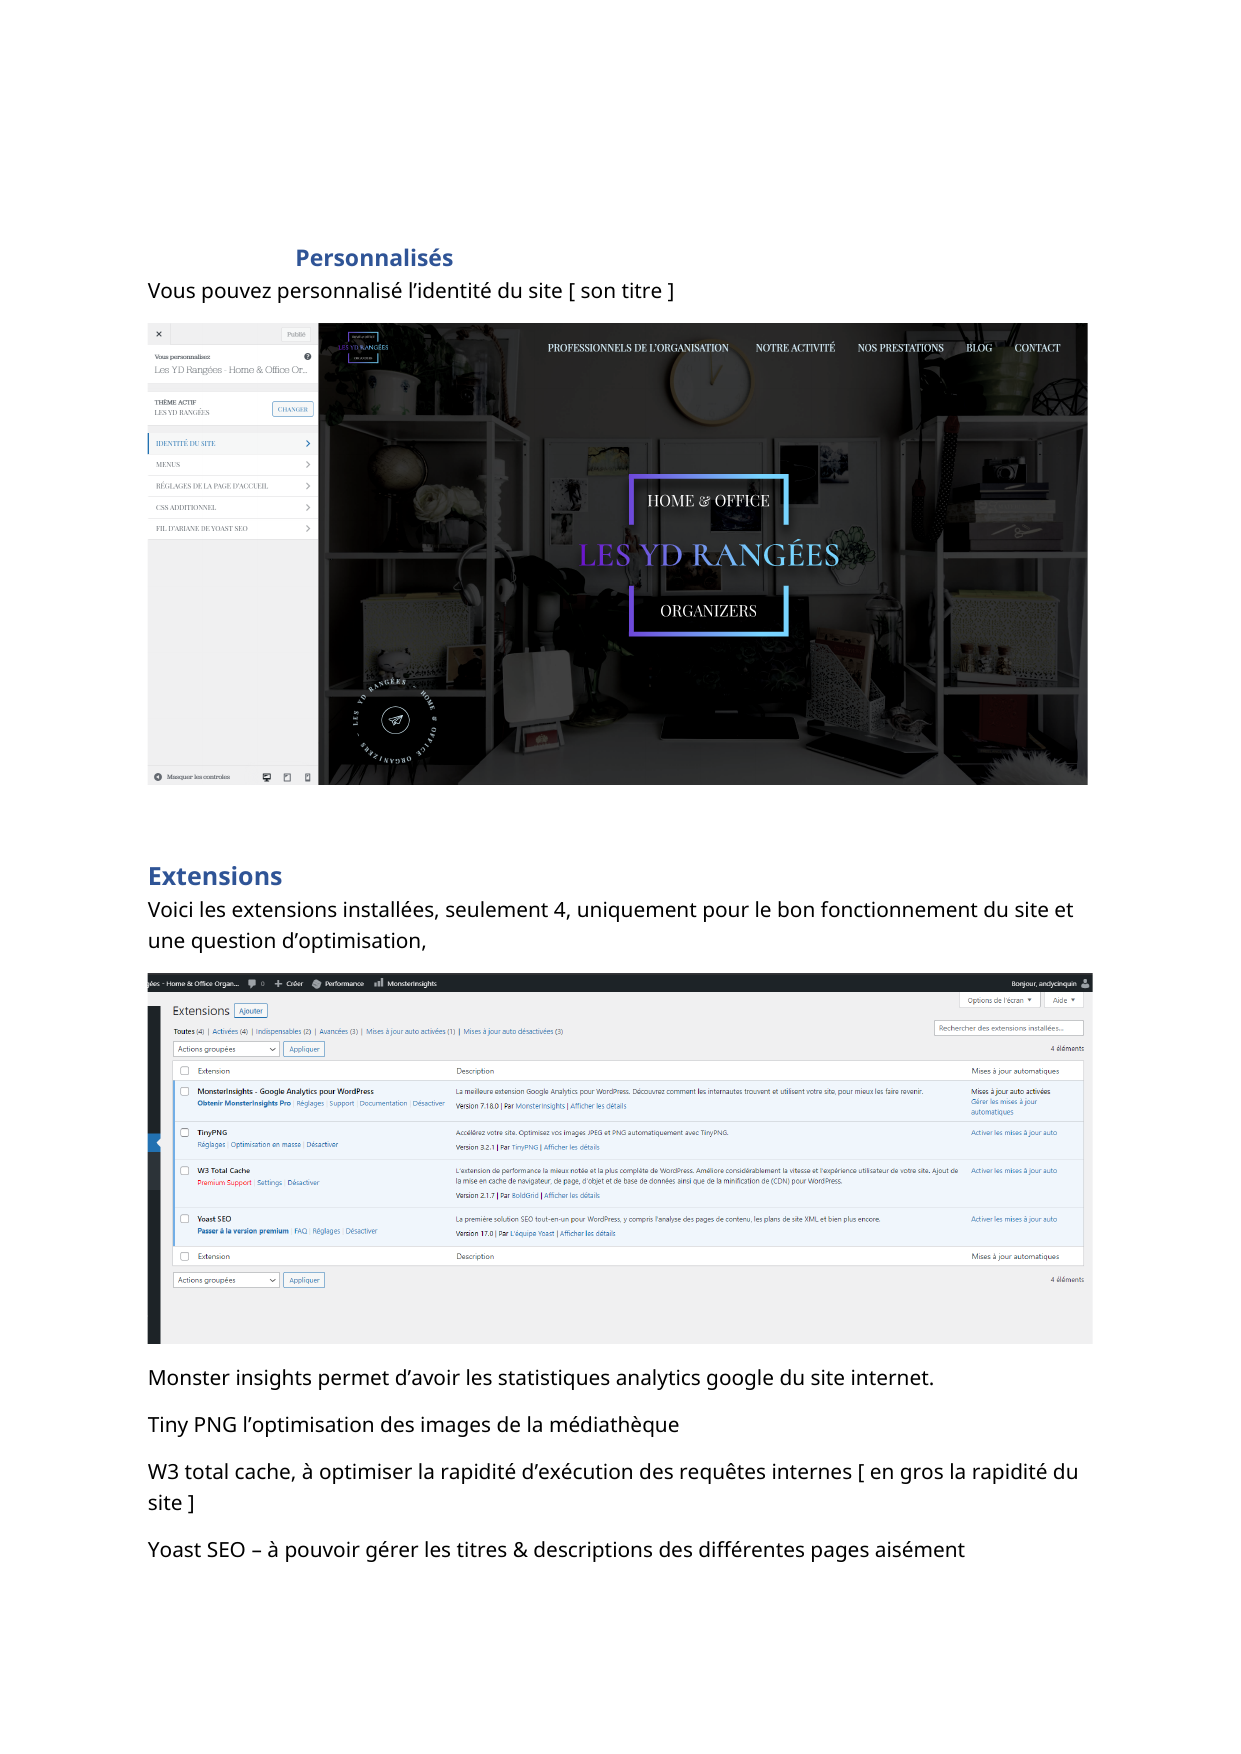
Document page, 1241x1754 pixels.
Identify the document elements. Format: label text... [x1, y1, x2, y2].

picture [147, 323, 1088, 785]
text Tiny PNG l’optimisation des images de la médiathèque [148, 1410, 1093, 1438]
text Monster insights permet d’avoir les statistiques analytics google du site internet. [148, 1363, 1093, 1391]
text W3 total cache, à optimiser la rapidité d’exécution des requêtes internes [ en gros la rapidité du site ] [148, 1457, 1093, 1516]
picture [147, 973, 1093, 1344]
text Vous pouvez personnalisé l’identité du site [ son titre ] [148, 276, 1093, 304]
subtitle Personnalisés [221, 242, 1093, 273]
subtitle Extensions [148, 859, 1093, 893]
text Voici les extensions installées, seulement 4, uniquement pour le bon fonctionnement du site et une question d’optimisation, [148, 895, 1093, 954]
text Yoast SEO – à pouvoir gérer les titres & descriptions des différentes pages aisément [148, 1535, 1093, 1564]
